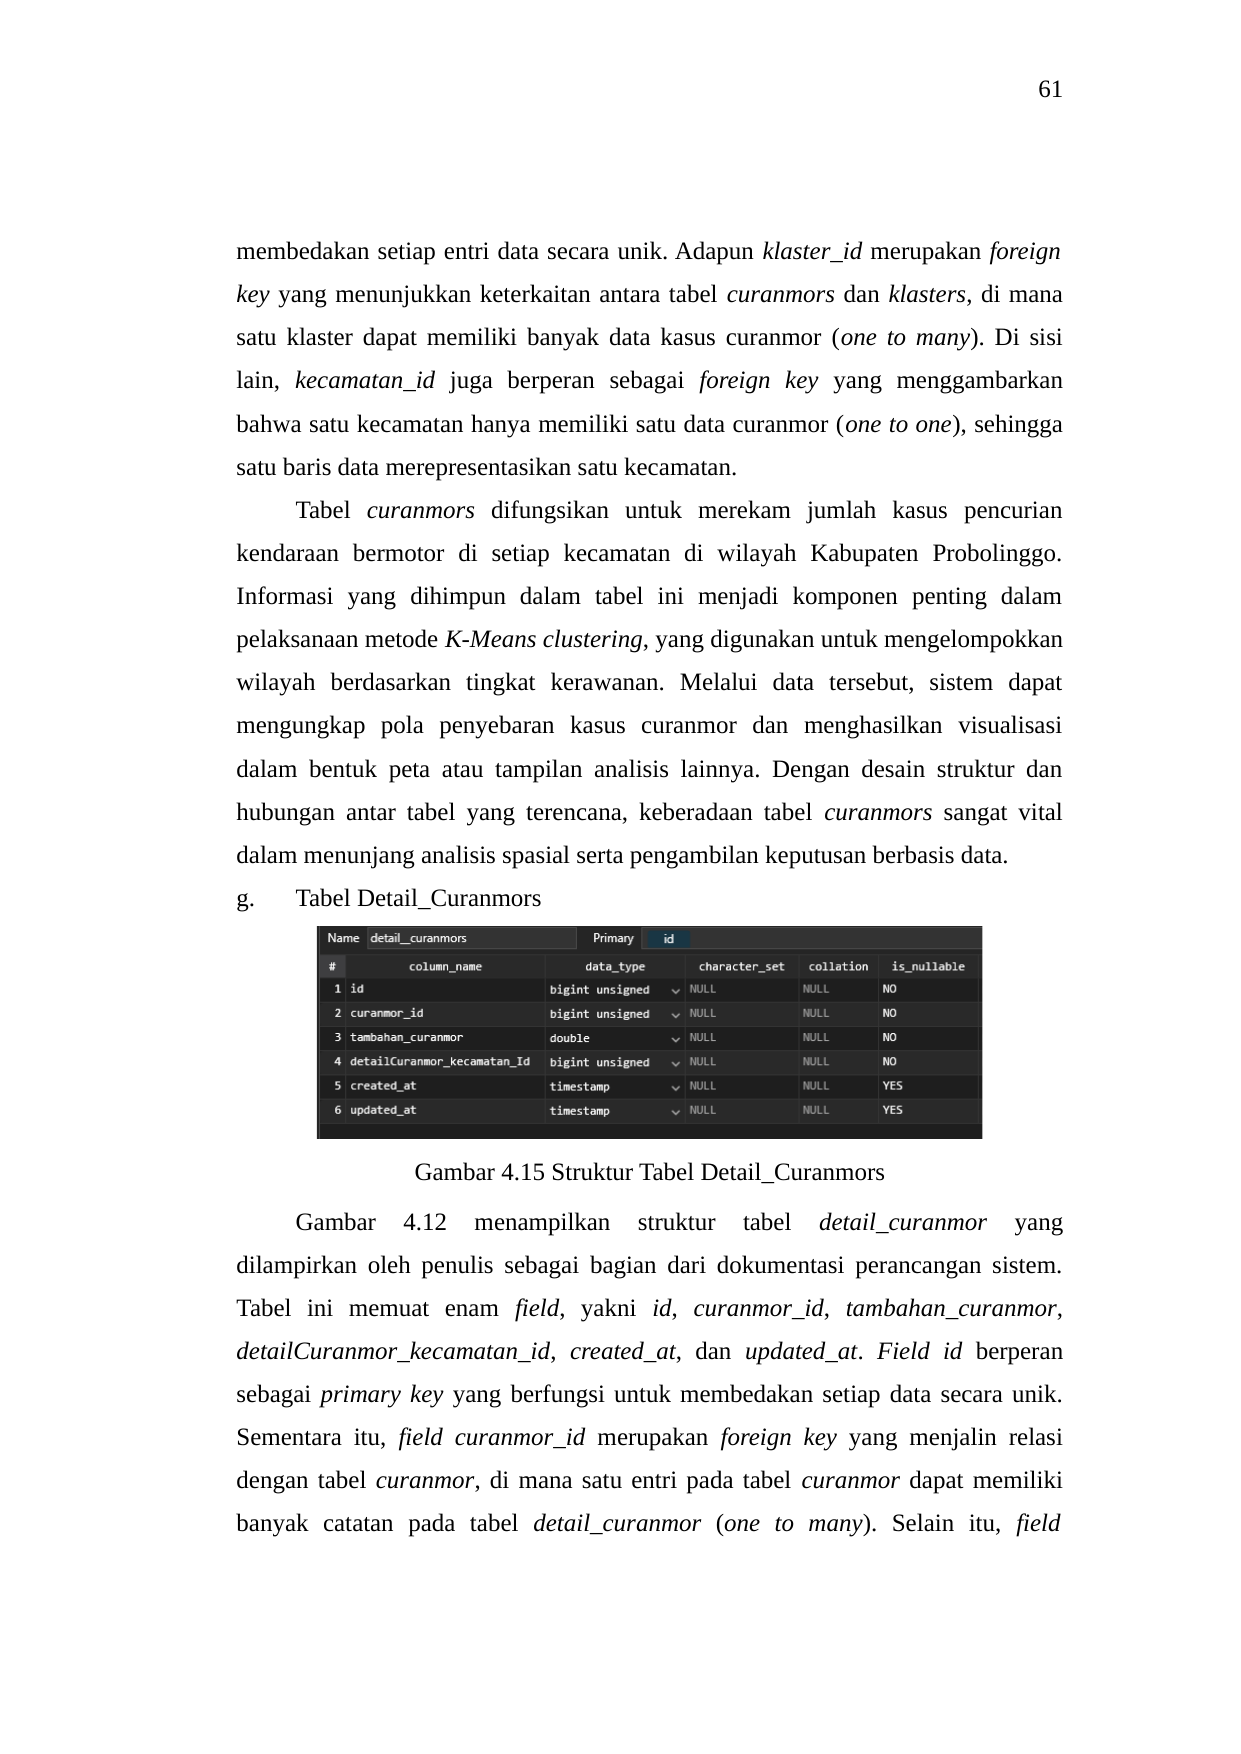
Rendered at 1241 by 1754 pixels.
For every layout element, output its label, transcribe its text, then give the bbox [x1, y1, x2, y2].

picture [316, 926, 983, 1139]
list Tabel Detail_Curanmors [236, 883, 1063, 912]
list Tabel curanmors difungsikan untuk merekam jumlah kasus pencurian kendaraan bermotor di setiap kecamatan di wilayah Kabupaten Probolinggo. Informasi yang dihimpun dalam tabel ini menjadi komponen penting dalam pelaksanaan metode K-Means clustering, yang digunakan untuk mengelompokkan wilayah berdasarkan tingkat kerawanan. Melalui data tersebut, sistem dapat mengungkap pola penyebaran kasus curanmor dan menghasilkan visualisasi dalam bentuk peta atau tampilan analisis lainnya. Dengan desain struktur dan hubungan antar tabel yang terencana, keberadaan tabel curanmors sangat vital dalam menunjang analisis spasial serta pengambilan keputusan berbasis data. [236, 495, 1063, 869]
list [236, 236, 1063, 481]
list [236, 1207, 1063, 1537]
